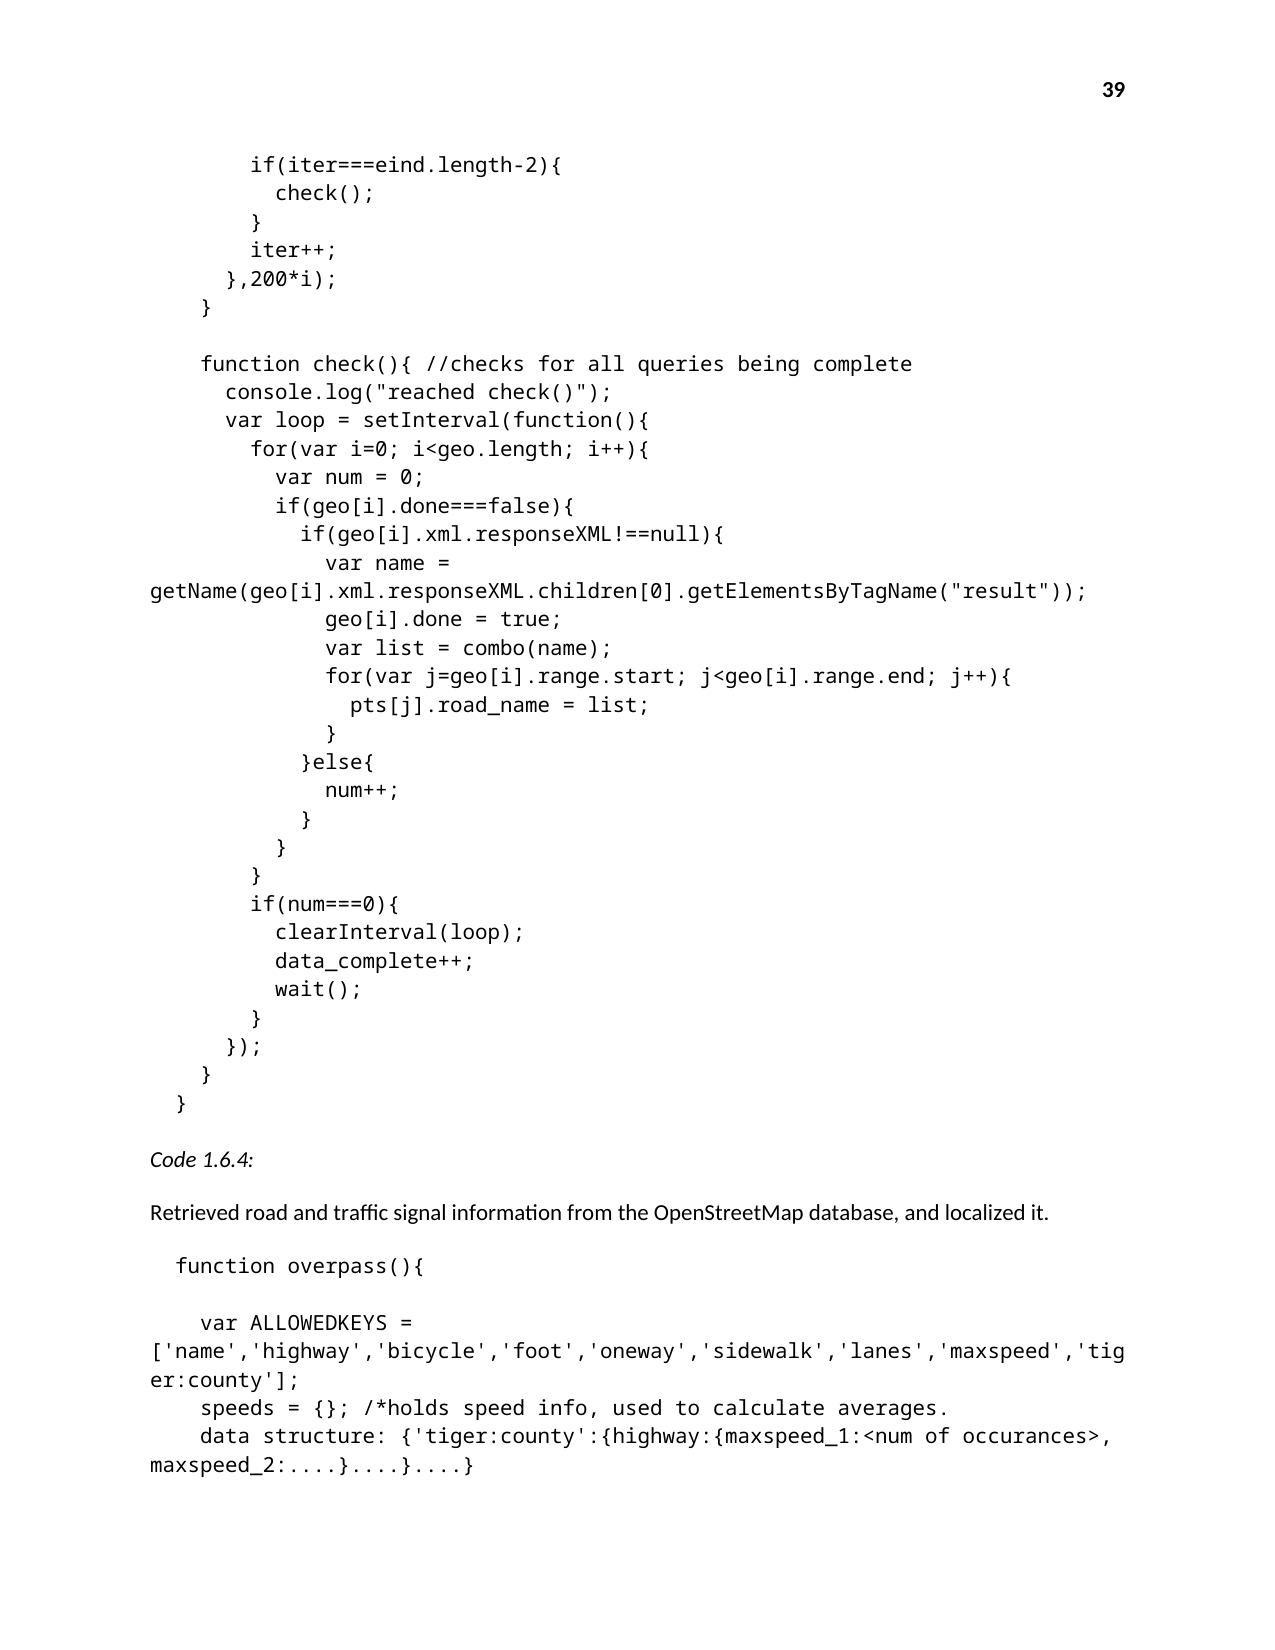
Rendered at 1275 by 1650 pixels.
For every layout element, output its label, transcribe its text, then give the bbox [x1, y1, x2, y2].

text pts[j].road_name = list; [150, 690, 1125, 718]
text } [150, 207, 1125, 235]
text var name = getName(geo[i].xml.responseXML.children[0].getElementsByTagName("result")); [150, 548, 1125, 604]
text } [150, 832, 1125, 861]
text } [150, 861, 1125, 889]
text function overpass(){ [150, 1251, 1125, 1279]
text } [150, 1003, 1125, 1031]
text wait(); [150, 974, 1125, 1003]
text Retrieved road and traffic signal information from the OpenStreetMap database, and localized it. [150, 1198, 1125, 1226]
text var list = combo(name); [150, 633, 1125, 661]
text num++; [150, 775, 1125, 804]
text } [150, 718, 1125, 747]
text var loop = setInterval(function(){ [150, 406, 1125, 434]
text if(geo[i].done===false){ [150, 491, 1125, 519]
text if(iter===eind.length-2){ [150, 150, 1125, 178]
text clearInterval(loop); [150, 917, 1125, 946]
text console.log("reached check()"); [150, 377, 1125, 406]
text },200*i); [150, 264, 1125, 292]
text } [150, 1059, 1125, 1088]
text } [150, 1088, 1125, 1116]
text } [150, 804, 1125, 832]
text speeds = {}; /*holds speed info, used to calculate averages. [150, 1393, 1125, 1422]
text data structure: {'tiger:county':{highway:{maxspeed_1:<num of occurances>, maxspeed_2:....}....}....} [150, 1422, 1125, 1478]
text iter++; [150, 235, 1125, 264]
text if(geo[i].xml.responseXML!==null){ [150, 519, 1125, 548]
text }else{ [150, 747, 1125, 775]
text } [150, 292, 1125, 321]
text geo[i].done = true; [150, 604, 1125, 633]
text function check(){ //checks for all queries being complete [150, 349, 1125, 377]
text data_complete++; [150, 946, 1125, 974]
text if(num===0){ [150, 889, 1125, 917]
text for(var j=geo[i].range.start; j<geo[i].range.end; j++){ [150, 661, 1125, 690]
text var ALLOWEDKEYS = ['name','highway','bicycle','foot','oneway','sidewalk','lanes','maxspeed','tiger:county']; [150, 1308, 1125, 1393]
text for(var i=0; i<geo.length; i++){ [150, 434, 1125, 462]
text check(); [150, 178, 1125, 207]
text Code 1.6.4: [150, 1145, 1125, 1173]
text }); [150, 1031, 1125, 1059]
text var num = 0; [150, 462, 1125, 491]
